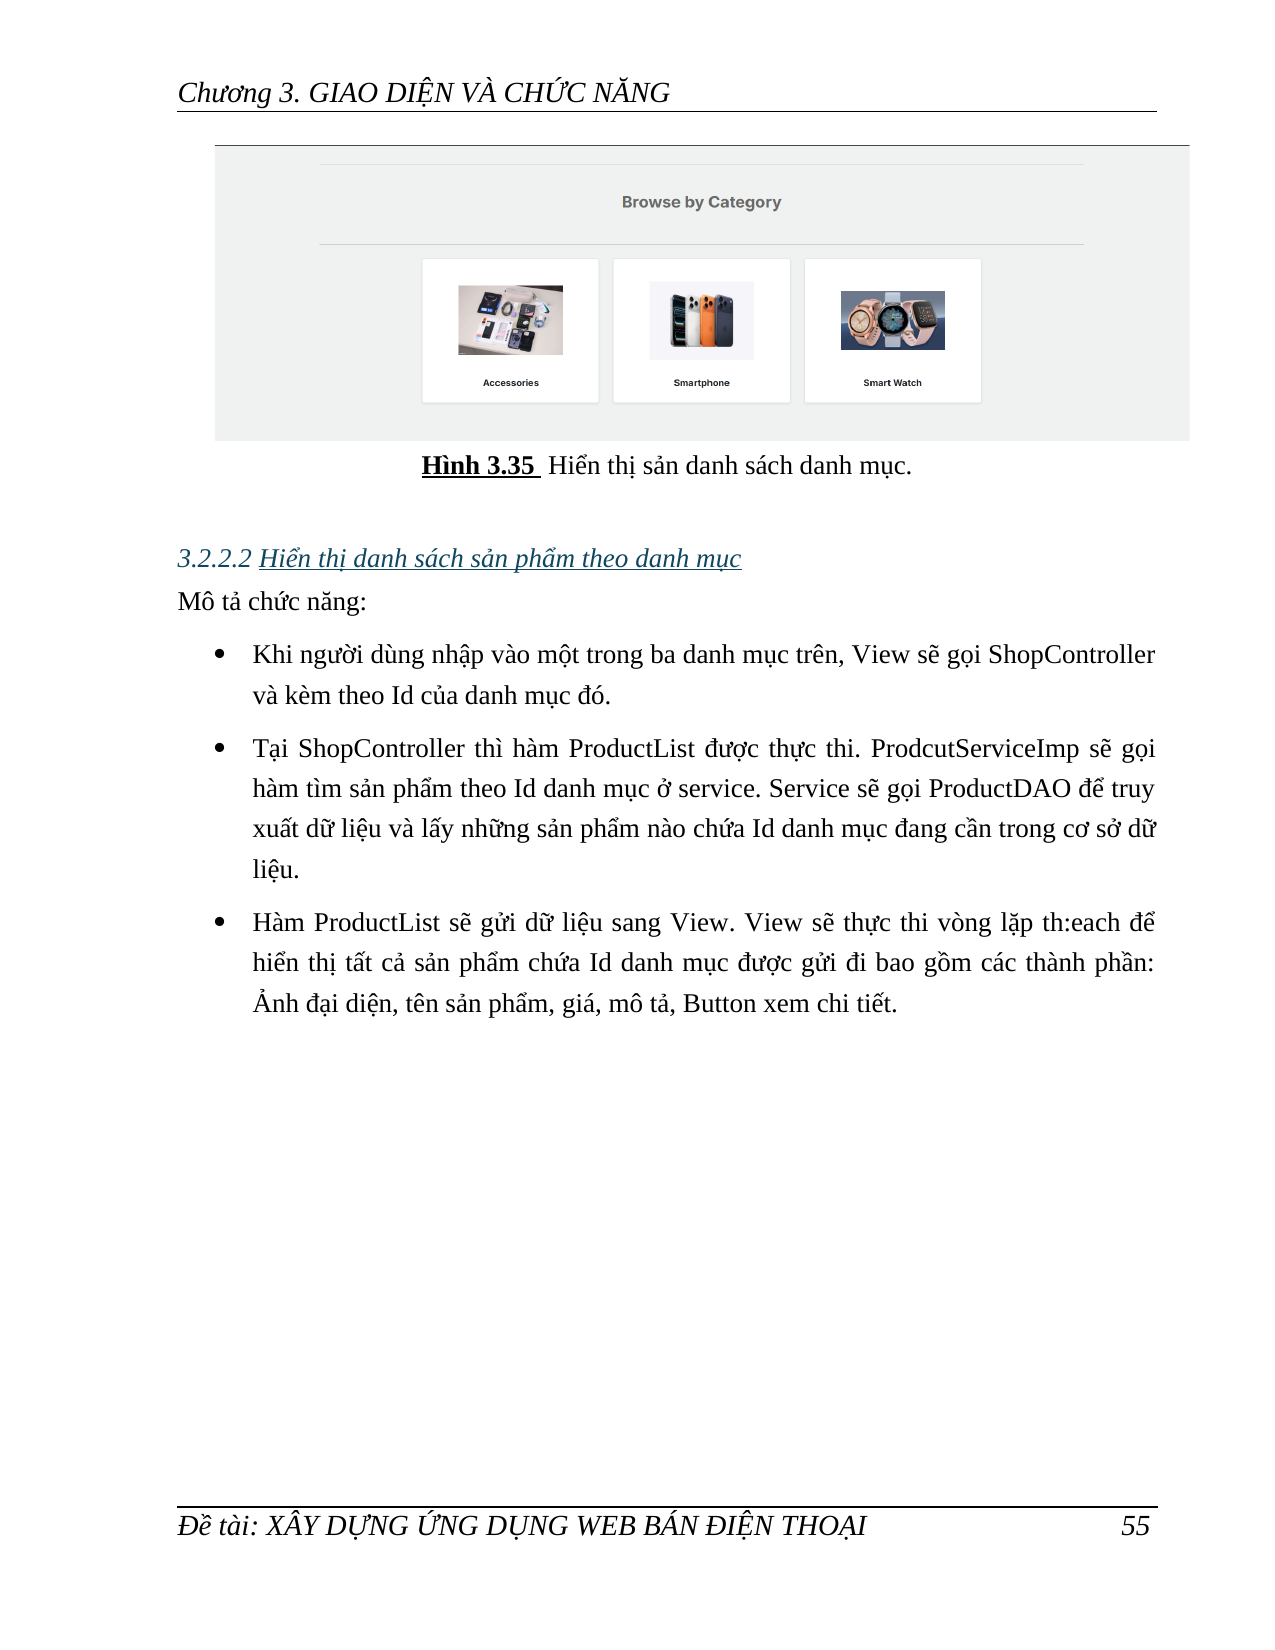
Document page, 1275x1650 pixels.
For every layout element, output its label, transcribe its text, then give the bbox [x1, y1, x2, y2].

subtitle 3.2.2.2 Hiển thị danh sách sản phẩm theo danh mục [177, 542, 1157, 573]
text Mô tả chức năng: [177, 585, 1157, 616]
list Tại ShopController thì hàm ProductList được thực thi. ProdcutServiceImp sẽ gọi hàm tìm sản phẩm theo Id danh mục ở service. Service sẽ gọi ProductDAO để truy xuất dữ liệu và lấy những sản phẩm nào chứa Id danh mục đang cần trong cơ sở dữ liệu. [215, 732, 1157, 884]
list Khi người dùng nhập vào một trong ba danh mục trên, View sẽ gọi ShopController và kèm theo Id của danh mục đó. [215, 638, 1157, 710]
list Hàm ProductList sẽ gửi dữ liệu sang View. View sẽ thực thi vòng lặp th:each để hiển thị tất cả sản phẩm chứa Id danh mục được gửi đi bao gồm các thành phần: Ảnh đại diện, tên sản phẩm, giá, mô tả, Button xem chi tiết. [215, 906, 1157, 1018]
text Hình 3.35 Hiển thị sản danh sách danh mục. [177, 449, 1157, 480]
picture [214, 145, 1190, 441]
